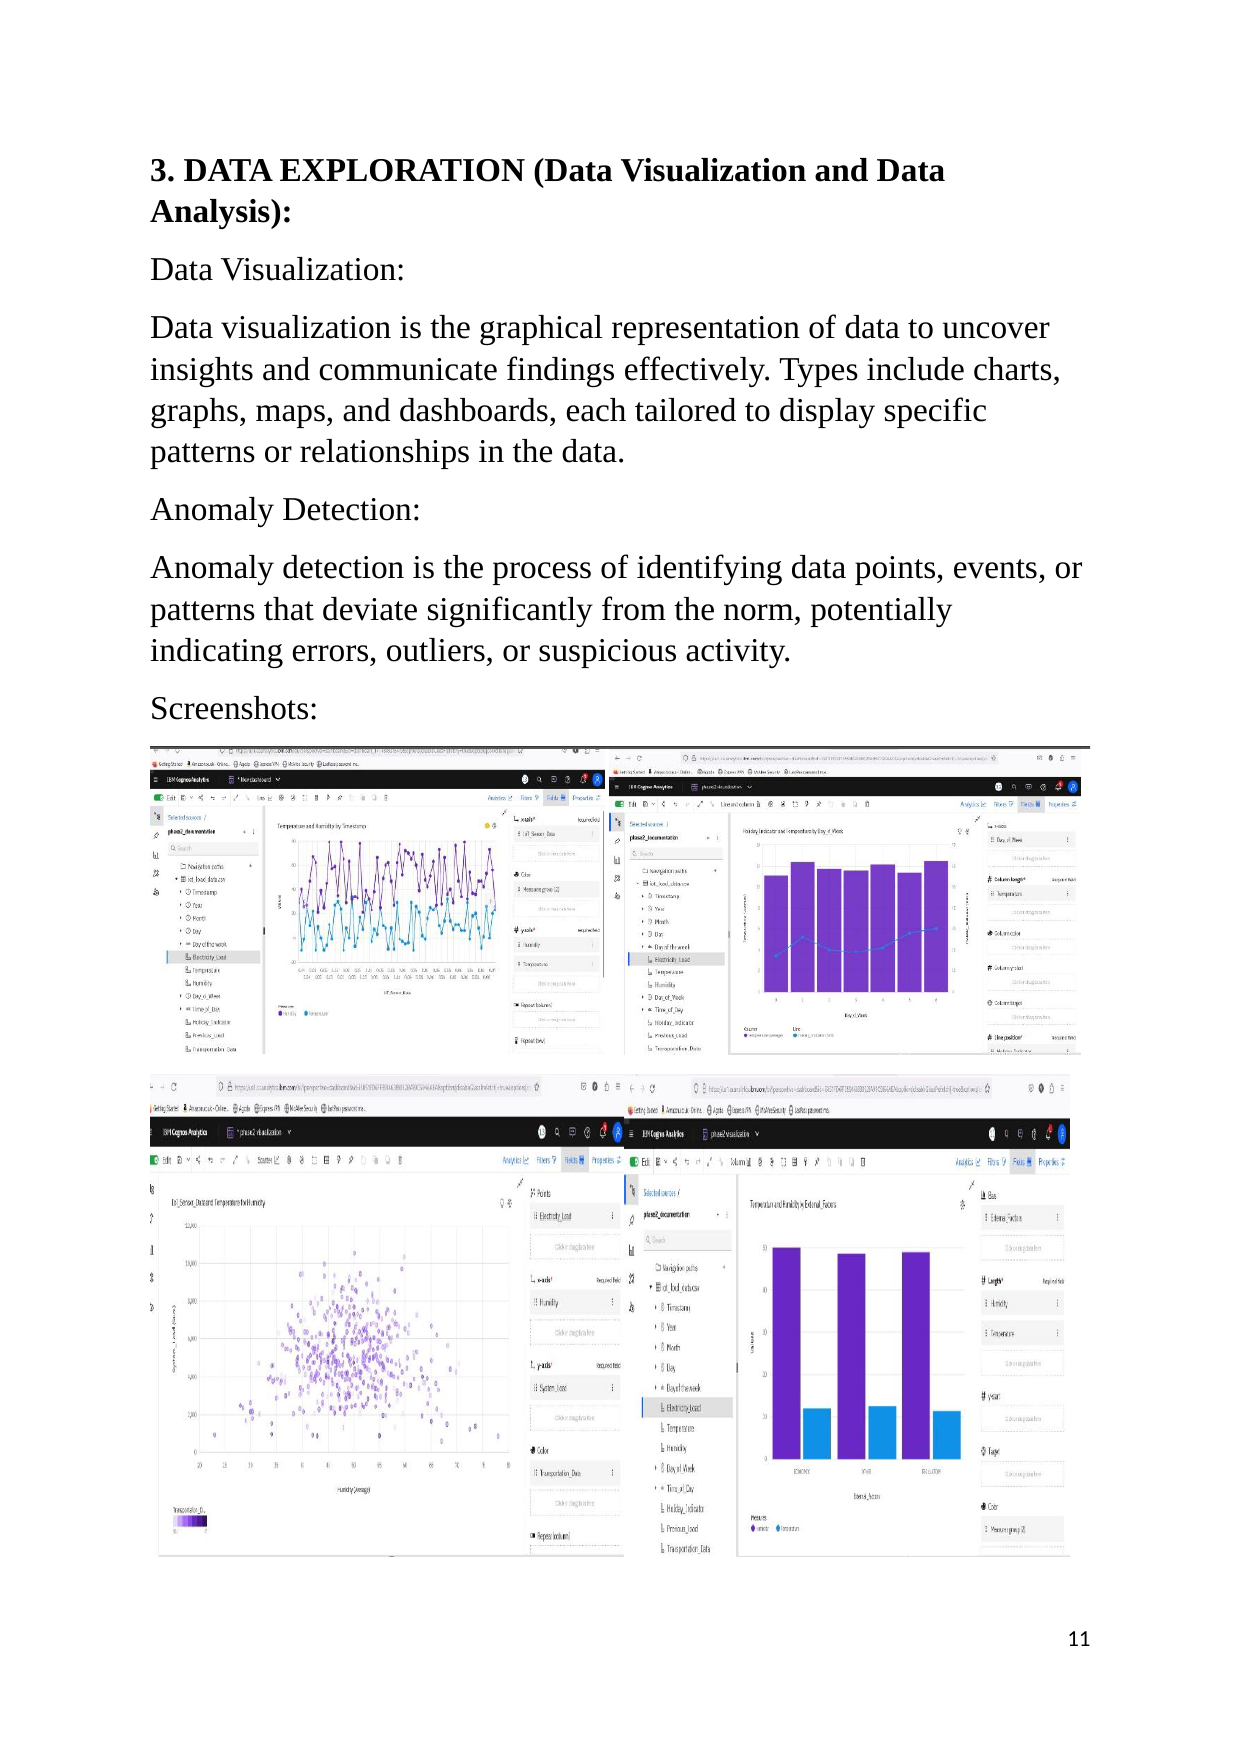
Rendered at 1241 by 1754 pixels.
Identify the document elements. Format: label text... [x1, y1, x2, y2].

text 3. DATA EXPLORATION (Data Visualization and Data Analysis): [150, 150, 1090, 230]
text Data Visualization: [150, 249, 1090, 288]
text Data visualization is the graphical representation of data to uncover insights and communicate findings effectively. Types include charts, graphs, maps, and dashboards, each tailored to display specific patterns or relationships in the data. [150, 307, 1090, 470]
text Anomaly Detection: [150, 489, 1090, 528]
text Screenshots: [150, 688, 1090, 727]
picture [150, 746, 1091, 1570]
text Anomaly detection is the process of identifying data points, events, or patterns that deviate significantly from the norm, potentially indicating errors, outliers, or suspicious activity. [150, 547, 1090, 668]
